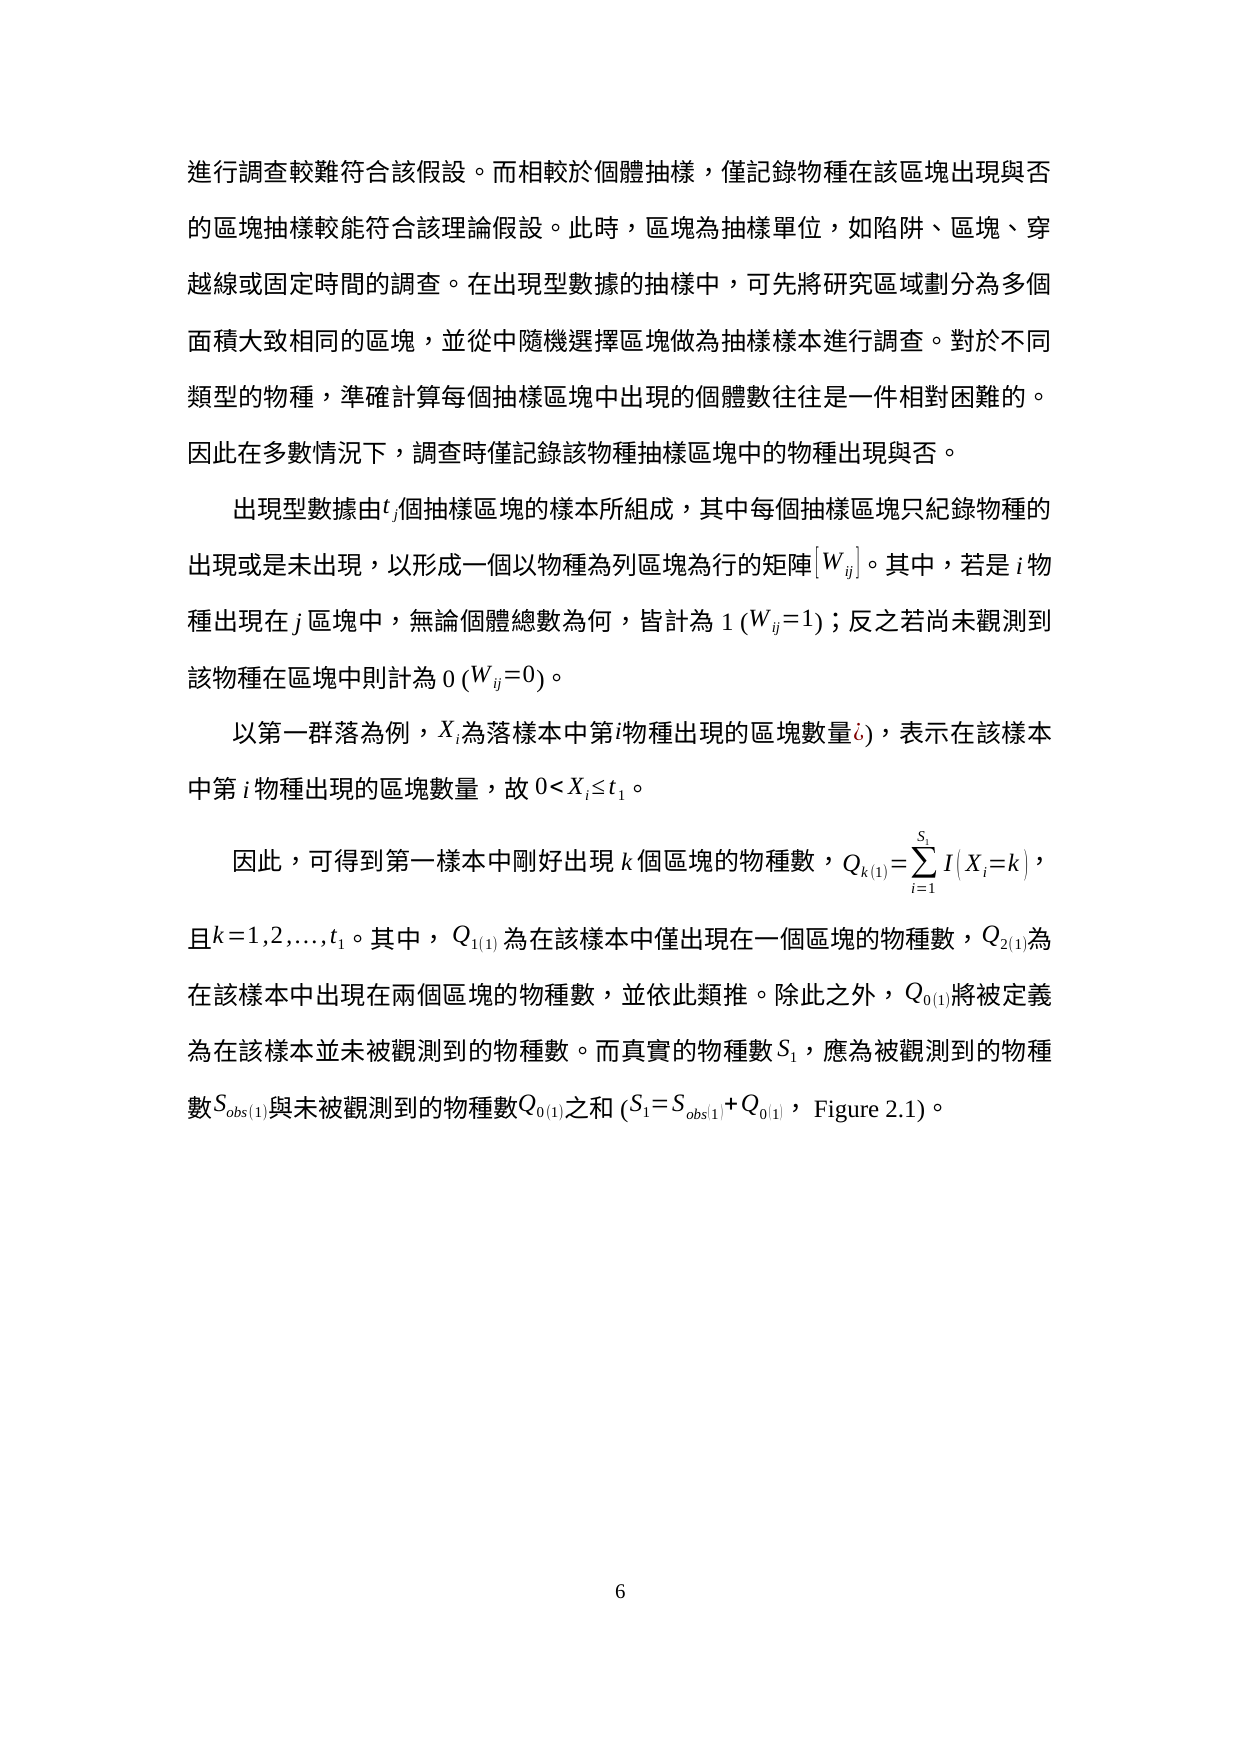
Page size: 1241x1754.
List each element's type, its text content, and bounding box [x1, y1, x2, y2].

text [187, 152, 1053, 471]
text 因此，可得到第一樣本中剛好出現k個區塊的物種數，，且。其中， 為在該樣本中僅出現在一個區塊的物種數，為在該樣本中出現在兩個區塊的物種數，並依此類推。除此之外，將被定義為在該樣本並未被觀測到的物種數。而真實的物種數，應為被觀測到的物種數與未被觀測到的物種數之和 (， Figure 2.1)。 [187, 825, 1053, 1125]
text 出現型數據由個抽樣區塊的樣本所組成，其中每個抽樣區塊只紀錄物種的出現或是未出現，以形成一個以物種為列區塊為行的矩陣。其中，若是i物種出現在j區塊中，無論個體總數為何，皆計為1 ()；反之若尚未觀測到該物種在區塊中則計為0 ()。 [187, 489, 1053, 695]
text 以第一群落為例，為落樣本中第物種出現的區塊數量)，表示在該樣本中第i物種出現的區塊數量，故 。 [187, 713, 1053, 807]
